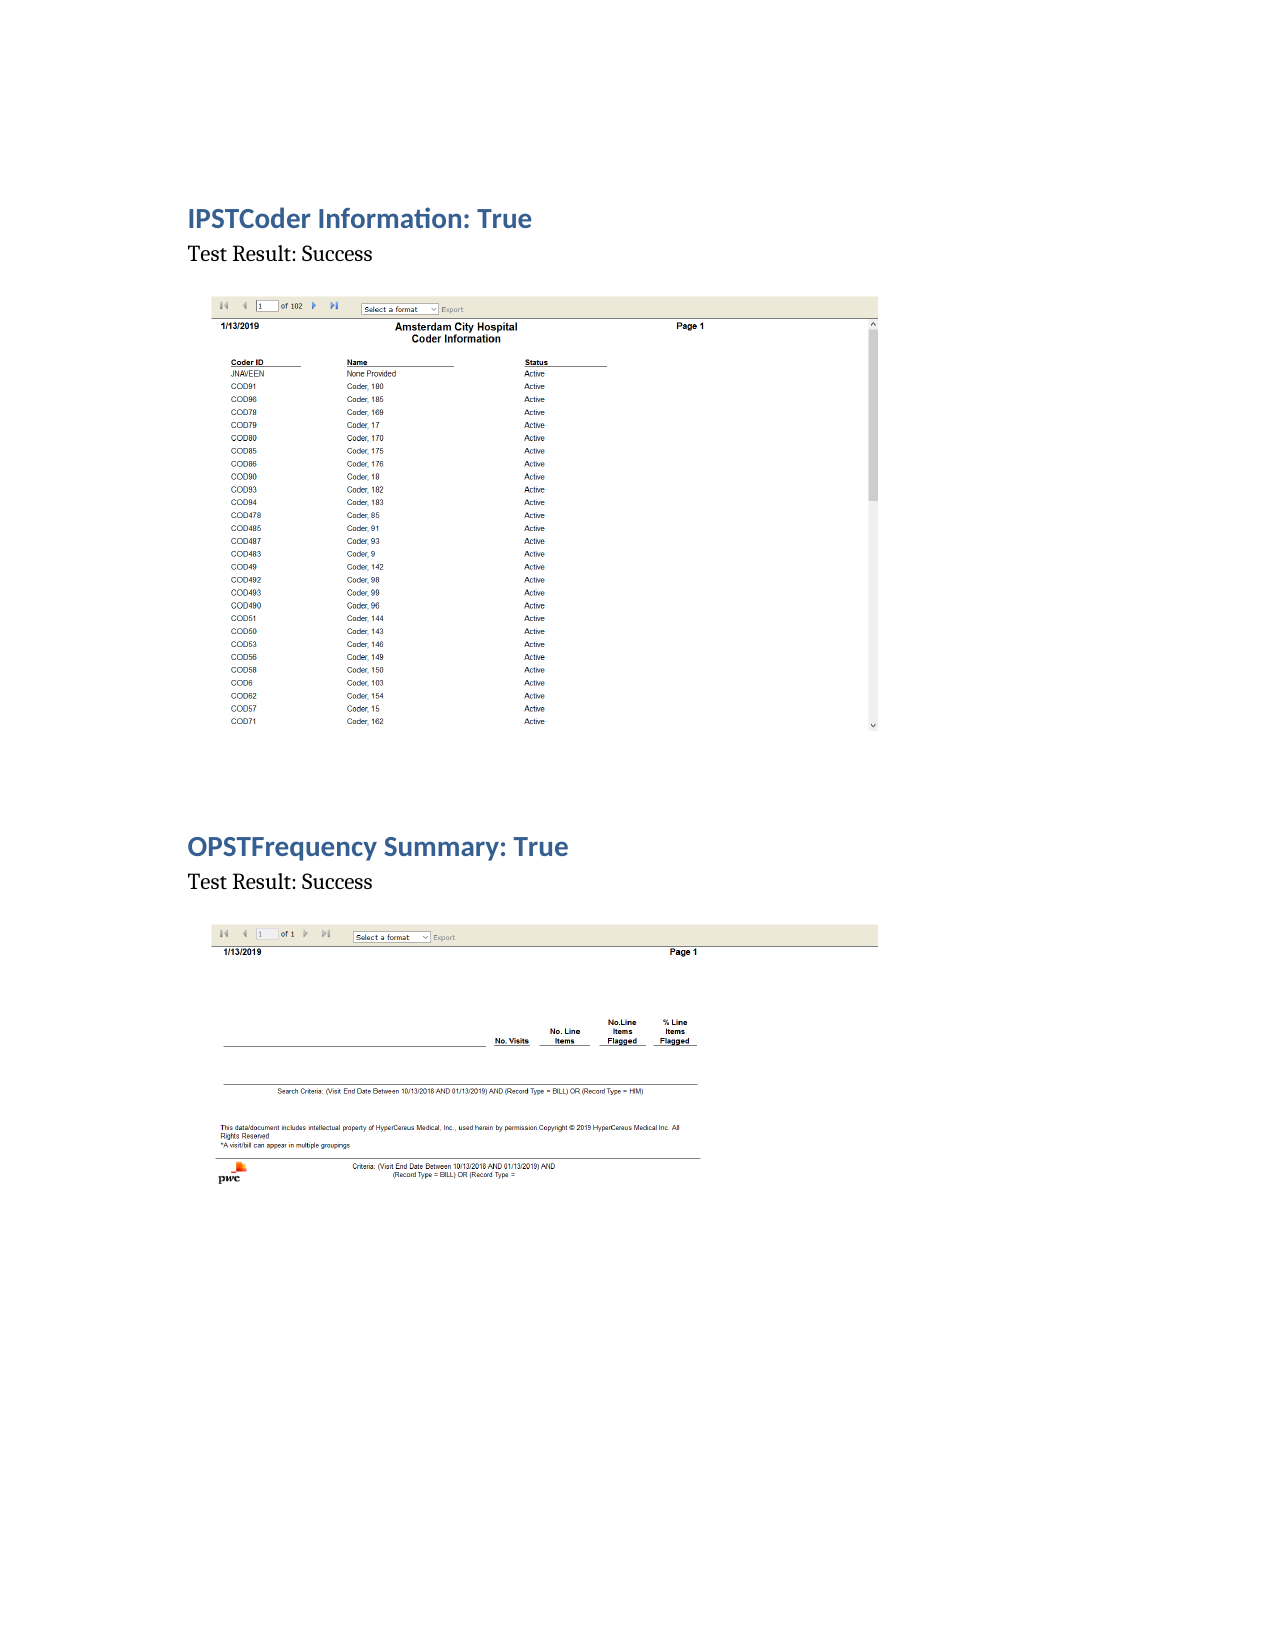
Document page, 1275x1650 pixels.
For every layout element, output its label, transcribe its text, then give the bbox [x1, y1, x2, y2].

text Test Result: Success [187, 869, 1087, 895]
text Test Result: Success [187, 241, 1087, 267]
subtitle OPSTFrequency Summary: True [187, 828, 1087, 863]
subtitle IPSTCoder Information: True [187, 200, 1087, 236]
picture [206, 292, 882, 774]
picture [206, 920, 882, 1402]
